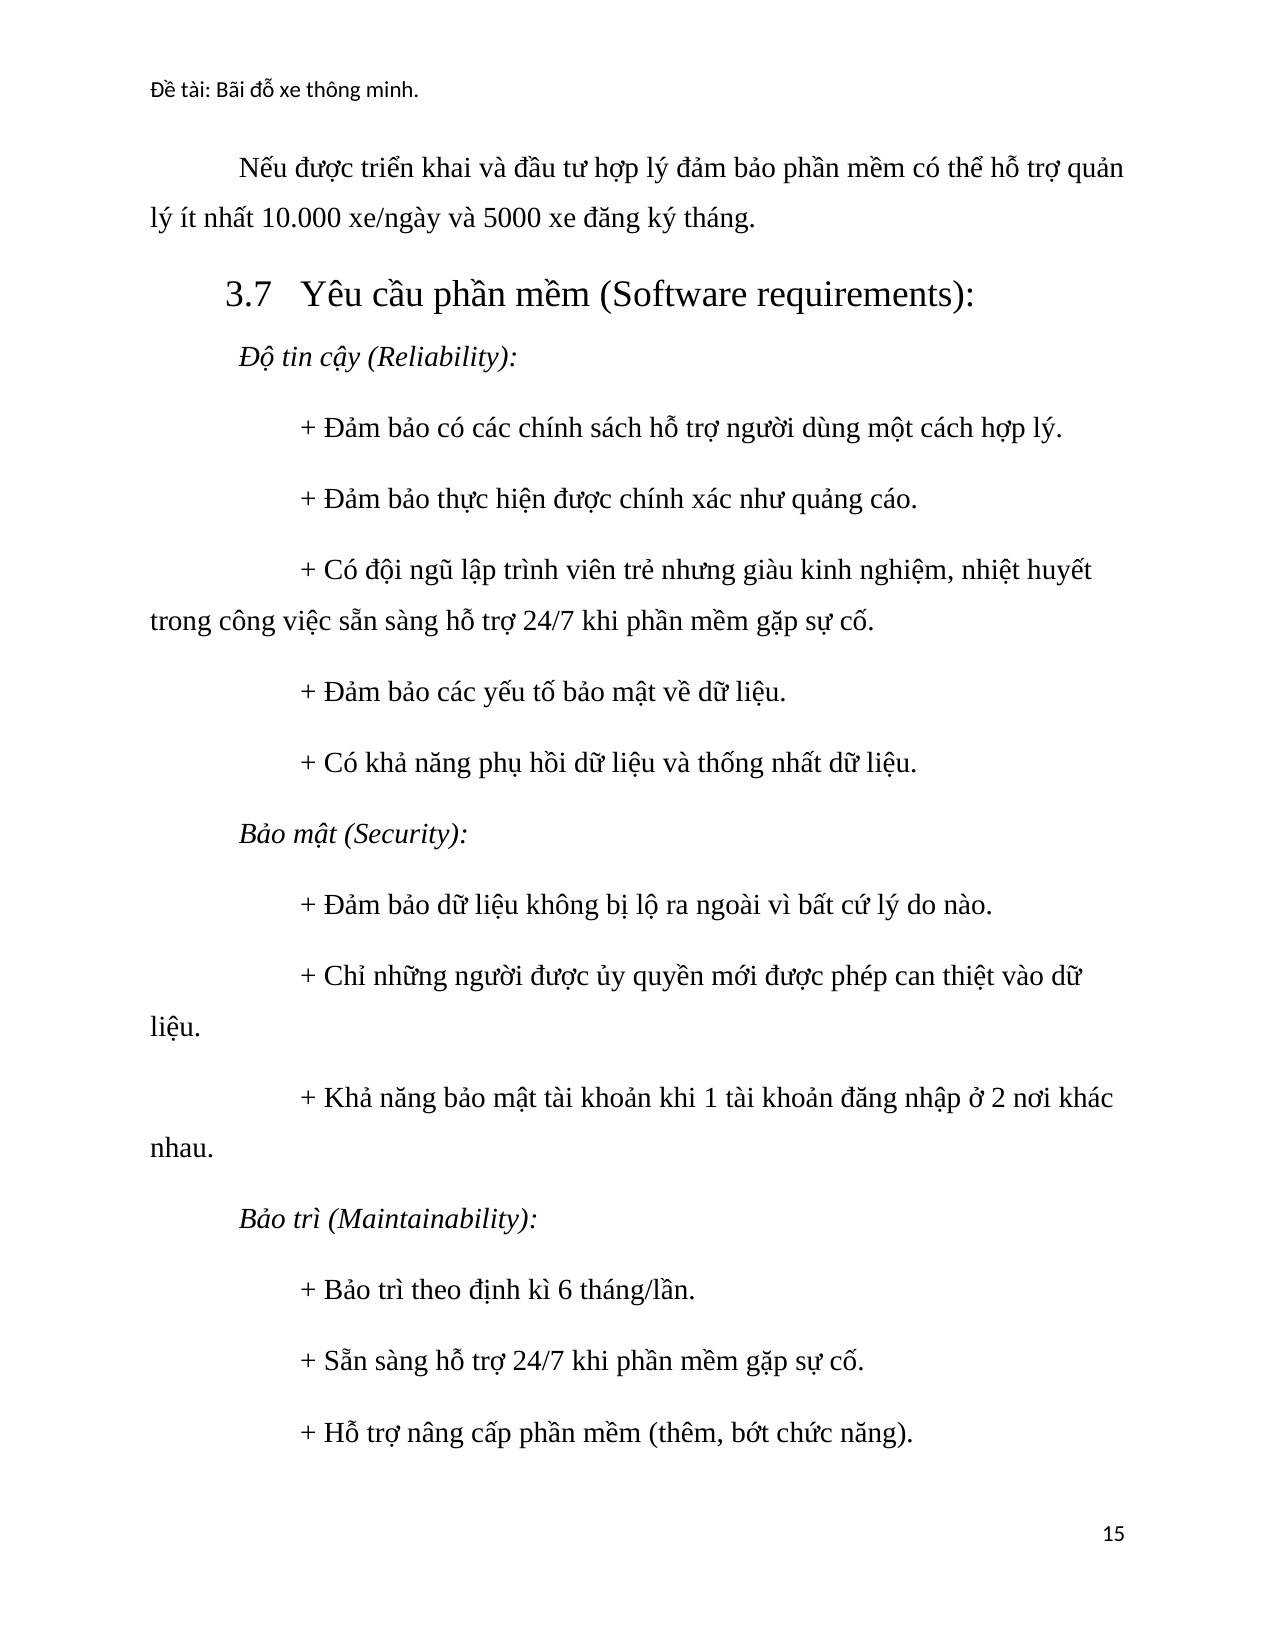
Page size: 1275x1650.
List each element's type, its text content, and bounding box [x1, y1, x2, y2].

text + Đảm bảo dữ liệu không bị lộ ra ngoài vì bất cứ lý do nào. [150, 887, 1125, 921]
text Bảo mật (Security): [150, 816, 1125, 849]
text + Bảo trì theo định kì 6 tháng/lần. [150, 1272, 1125, 1306]
text + Hỗ trợ nâng cấp phần mềm (thêm, bớt chức năng). [150, 1415, 1125, 1448]
text + Có đội ngũ lập trình viên trẻ nhưng giàu kinh nghiệm, nhiệt huyết trong công việc sẵn sàng hỗ trợ 24/7 khi phần mềm gặp sự cố. [150, 552, 1125, 636]
text + Chỉ những người được ủy quyền mới được phép can thiệt vào dữ liệu. [150, 958, 1125, 1042]
text + Khả năng bảo mật tài khoản khi 1 tài khoản đăng nhập ở 2 nơi khác nhau. [150, 1080, 1125, 1164]
text + Có khả năng phụ hồi dữ liệu và thống nhất dữ liệu. [150, 745, 1125, 778]
text + Đảm bảo các yếu tố bảo mật về dữ liệu. [150, 674, 1125, 707]
text Độ tin cậy (Reliability): [150, 339, 1125, 372]
text + Đảm bảo thực hiện được chính xác như quảng cáo. [150, 481, 1125, 515]
text Nếu được triển khai và đầu tư hợp lý đảm bảo phần mềm có thể hỗ trợ quản lý ít nhất 10.000 xe/ngày và 5000 xe đăng ký tháng. [150, 150, 1125, 234]
text + Sẵn sàng hỗ trợ 24/7 khi phần mềm gặp sự cố. [150, 1343, 1125, 1377]
text Yêu cầu phần mềm (Software requirements): [225, 271, 1125, 314]
text Bảo trì (Maintainability): [150, 1201, 1125, 1235]
text + Đảm bảo có các chính sách hỗ trợ người dùng một cách hợp lý. [150, 410, 1125, 443]
